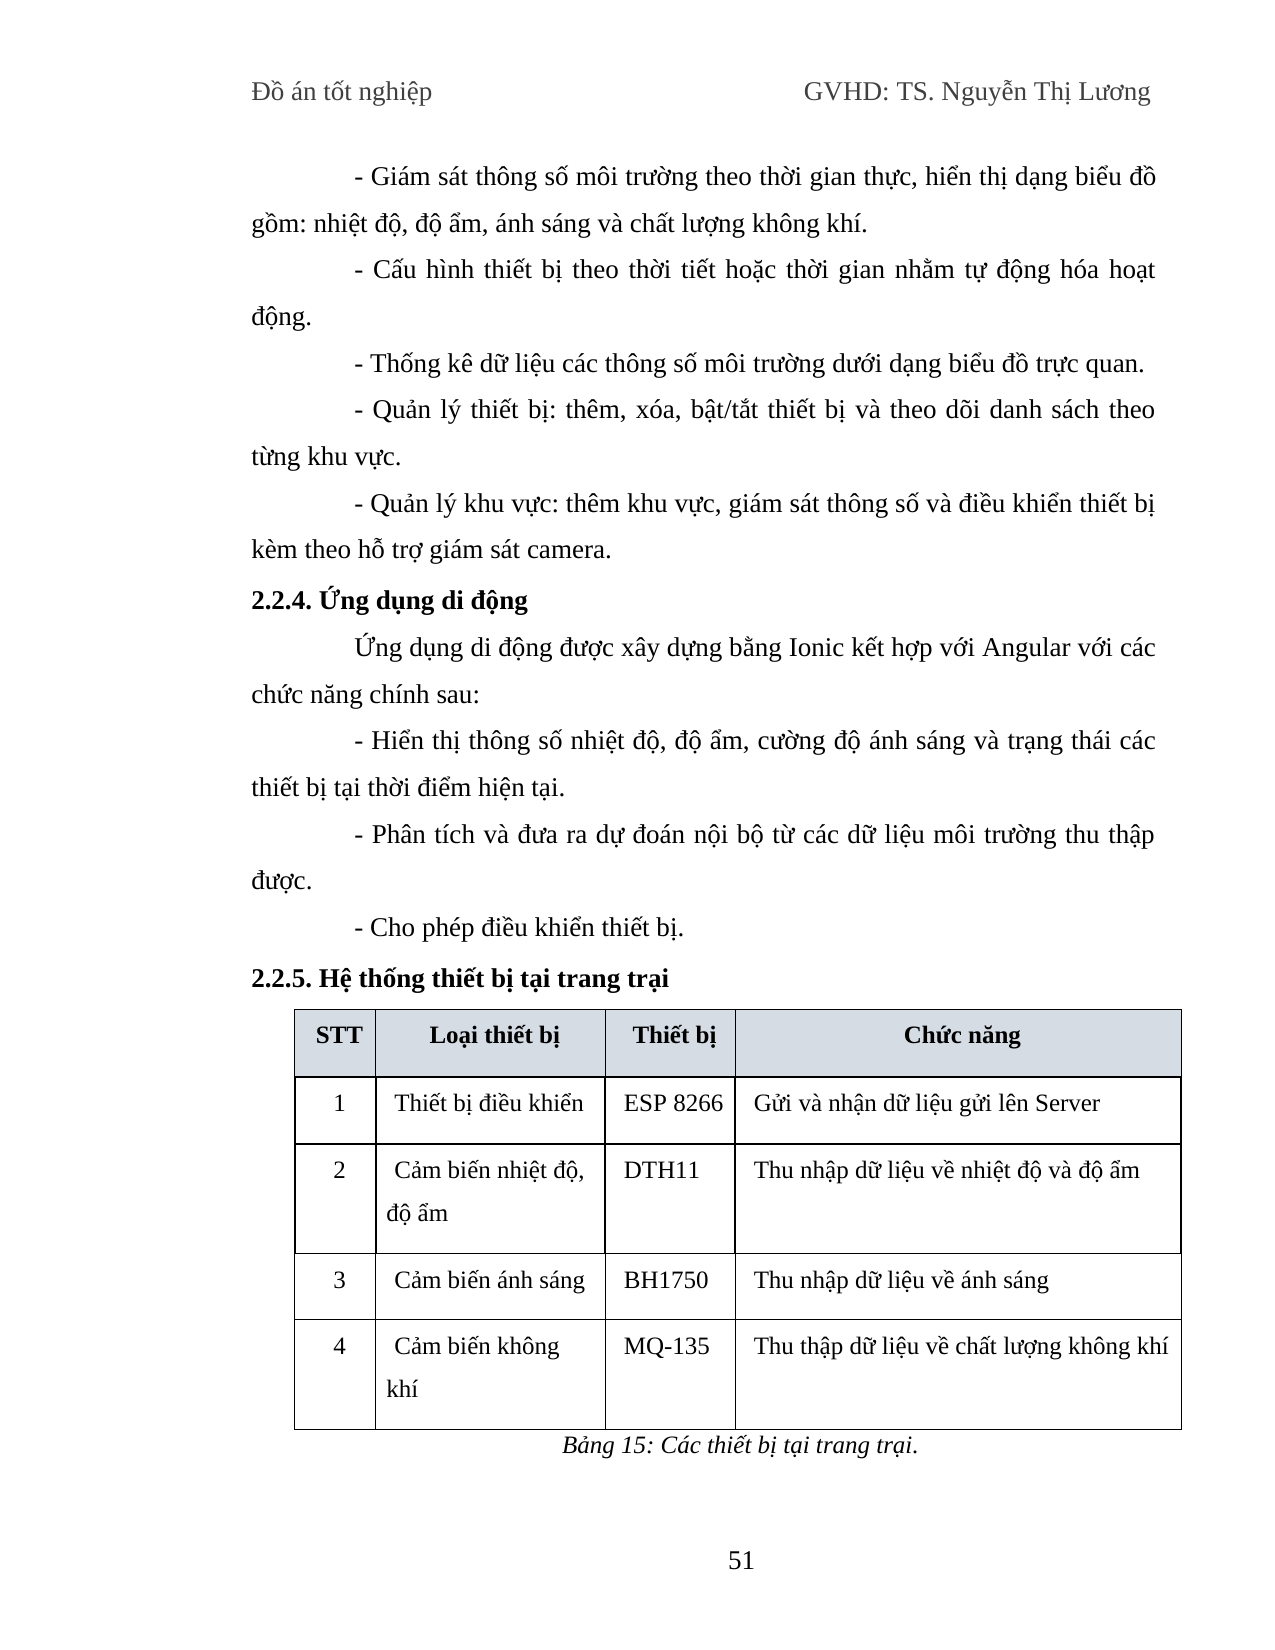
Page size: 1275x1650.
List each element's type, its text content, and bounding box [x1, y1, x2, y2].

table_cell BH1750 [606, 1254, 735, 1319]
subtitle 2.2.5. Hệ thống thiết bị tại trang trại [251, 962, 1157, 993]
text - Cấu hình thiết bị theo thời tiết hoặc thời gian nhằm tự động hóa hoạt động. [251, 254, 1157, 331]
table_header Chức năng [736, 1010, 1181, 1076]
text - Quản lý thiết bị: thêm, xóa, bật/tắt thiết bị và theo dõi danh sách theo từng khu vực. [251, 394, 1157, 471]
text - Hiển thị thông số nhiệt độ, độ ẩm, cường độ ánh sáng và trạng thái các thiết bị tại thời điểm hiện tại. [251, 724, 1157, 802]
table_cell Cảm biến nhiệt độ, độ ẩm [377, 1145, 604, 1253]
subtitle 2.2.4. Ứng dụng di động [251, 584, 1157, 616]
text Ứng dụng di động được xây dựng bằng Ionic kết hợp với Angular với các chức năng chính sau: [251, 631, 1157, 709]
text - Thống kê dữ liệu các thông số môi trường dưới dạng biểu đồ trực quan. [251, 347, 1157, 378]
table_cell 1 [296, 1078, 375, 1143]
text - Giám sát thông số môi trường theo thời gian thực, hiển thị dạng biểu đồ gồm: nhiệt độ, độ ẩm, ánh sáng và chất lượng không khí. [251, 160, 1157, 238]
text - Phân tích và đưa ra dự đoán nội bộ từ các dữ liệu môi trường thu thập được. [251, 818, 1157, 896]
text Bảng 15: Các thiết bị tại trang trại. [251, 1430, 1157, 1458]
table_cell MQ-135 [606, 1320, 735, 1429]
table_cell 4 [295, 1320, 375, 1429]
table_cell Thu thập dữ liệu về chất lượng không khí [736, 1320, 1181, 1429]
table_cell 2 [296, 1145, 375, 1253]
table_cell Gửi và nhận dữ liệu gửi lên Server [736, 1078, 1180, 1143]
table_cell Cảm biến ánh sáng [376, 1254, 605, 1319]
text - Quản lý khu vực: thêm khu vực, giám sát thông số và điều khiển thiết bị kèm theo hỗ trợ giám sát camera. [251, 487, 1157, 565]
table_cell ESP 8266 [606, 1078, 734, 1143]
table_cell Thu nhập dữ liệu về ánh sáng [736, 1254, 1181, 1319]
text - Cho phép điều khiển thiết bị. [251, 911, 1157, 942]
table_header Thiết bị [606, 1010, 735, 1076]
table_cell Cảm biến không khí [376, 1320, 605, 1429]
table_cell Thu nhập dữ liệu về nhiệt độ và độ ẩm [736, 1145, 1180, 1253]
table_cell DTH11 [606, 1145, 734, 1253]
table_header Loại thiết bị [376, 1010, 605, 1076]
table_cell 3 [295, 1254, 375, 1319]
table_cell Thiết bị điều khiển [377, 1078, 604, 1143]
table_header STT [295, 1010, 375, 1076]
